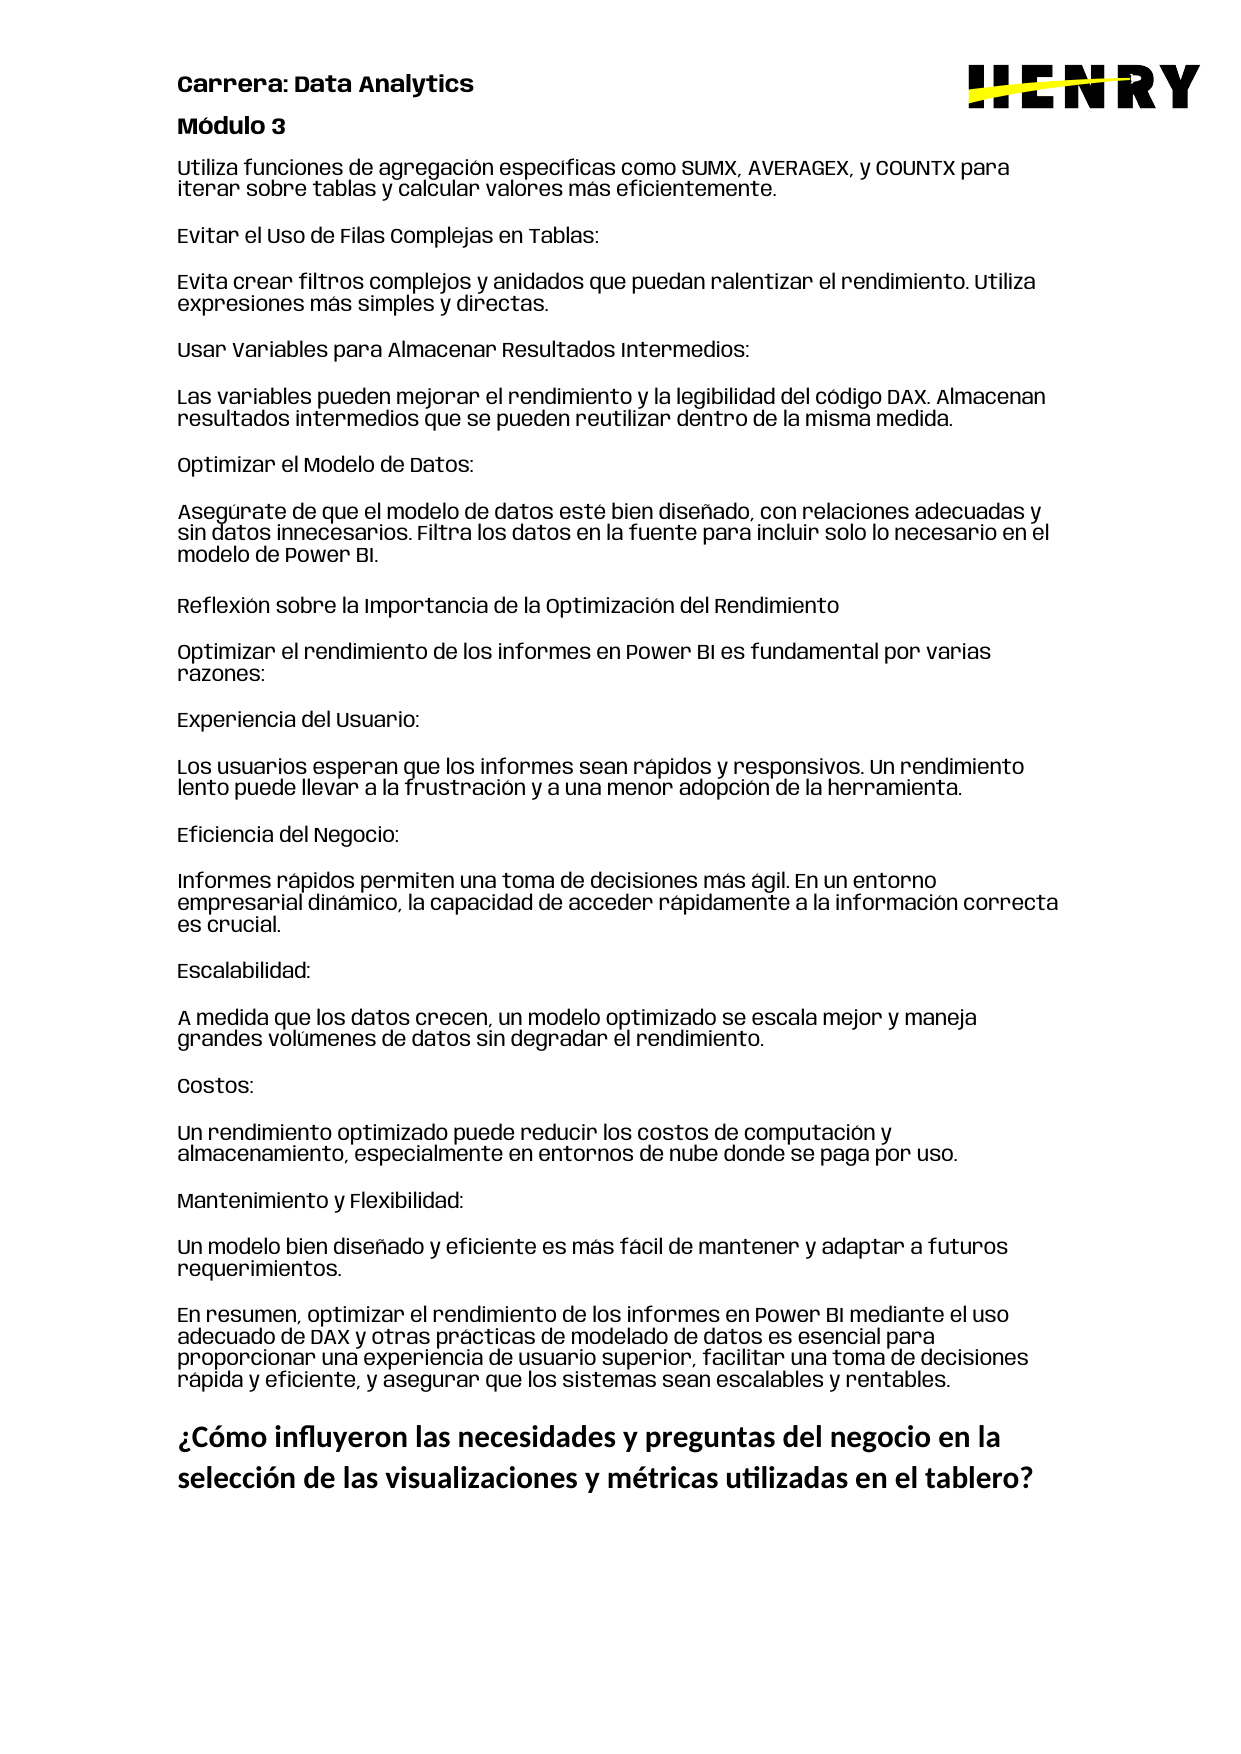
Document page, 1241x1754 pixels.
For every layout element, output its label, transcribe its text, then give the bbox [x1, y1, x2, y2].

text Optimizar el Modelo de Datos: [177, 456, 1063, 478]
text Eficiencia del Negocio: [177, 826, 1063, 847]
text Escalabilidad: [177, 962, 1063, 984]
text Evita crear filtros complejos y anidados que puedan ralentizar el rendimiento. Utiliza expresiones más simples y directas. [177, 273, 1063, 316]
text Informes rápidos permiten una toma de decisiones más ágil. En un entorno empresarial dinámico, la capacidad de acceder rápidamente a la información correcta es crucial. [177, 872, 1063, 937]
text Asegúrate de que el modelo de datos esté bien diseñado, con relaciones adecuadas y sin datos innecesarios. Filtra los datos en la fuente para incluir solo lo necesario en el modelo de Power BI. [177, 503, 1063, 567]
text Costos: [177, 1077, 1063, 1098]
text Un rendimiento optimizado puede reducir los costos de computación y almacenamiento, especialmente en entornos de nube donde se paga por uso. [177, 1123, 1063, 1166]
text Experiencia del Usuario: [177, 711, 1063, 733]
picture [949, 30, 1232, 140]
text Los usuarios esperan que los informes sean rápidos y responsivos. Un rendimiento lento puede llevar a la frustración y a una menor adopción de la herramienta. [177, 758, 1063, 801]
text ¿Cómo influyeron las necesidades y preguntas del negocio en la selección de las visualizaciones y métricas utilizadas en el tablero? [177, 1417, 1063, 1497]
text Un modelo bien diseñado y eficiente es más fácil de mantener y adaptar a futuros requerimientos. [177, 1238, 1063, 1281]
text En resumen, optimizar el rendimiento de los informes en Power BI mediante el uso adecuado de DAX y otras prácticas de modelado de datos es esencial para proporcionar una experiencia de usuario superior, facilitar una toma de decisiones rápida y eficiente, y asegurar que los sistemas sean escalables y rentables. [177, 1306, 1063, 1392]
text A medida que los datos crecen, un modelo optimizado se escala mejor y maneja grandes volúmenes de datos sin degradar el rendimiento. [177, 1009, 1063, 1052]
text Optimizar el rendimiento de los informes en Power BI es fundamental por varias razones: [177, 643, 1063, 686]
subtitle Reflexión sobre la Importancia de la Optimización del Rendimiento [177, 596, 1063, 618]
text Las variables pueden mejorar el rendimiento y la legibilidad del código DAX. Almacenan resultados intermedios que se pueden reutilizar dentro de la misma medida. [177, 388, 1063, 431]
text Usar Variables para Almacenar Resultados Intermedios: [177, 341, 1063, 363]
text Evitar el Uso de Filas Complejas en Tablas: [177, 227, 1063, 248]
text Mantenimiento y Flexibilidad: [177, 1191, 1063, 1213]
text Utiliza funciones de agregación específicas como SUMX, AVERAGEX, y COUNTX para iterar sobre tablas y calcular valores más eficientemente. [177, 158, 1063, 202]
